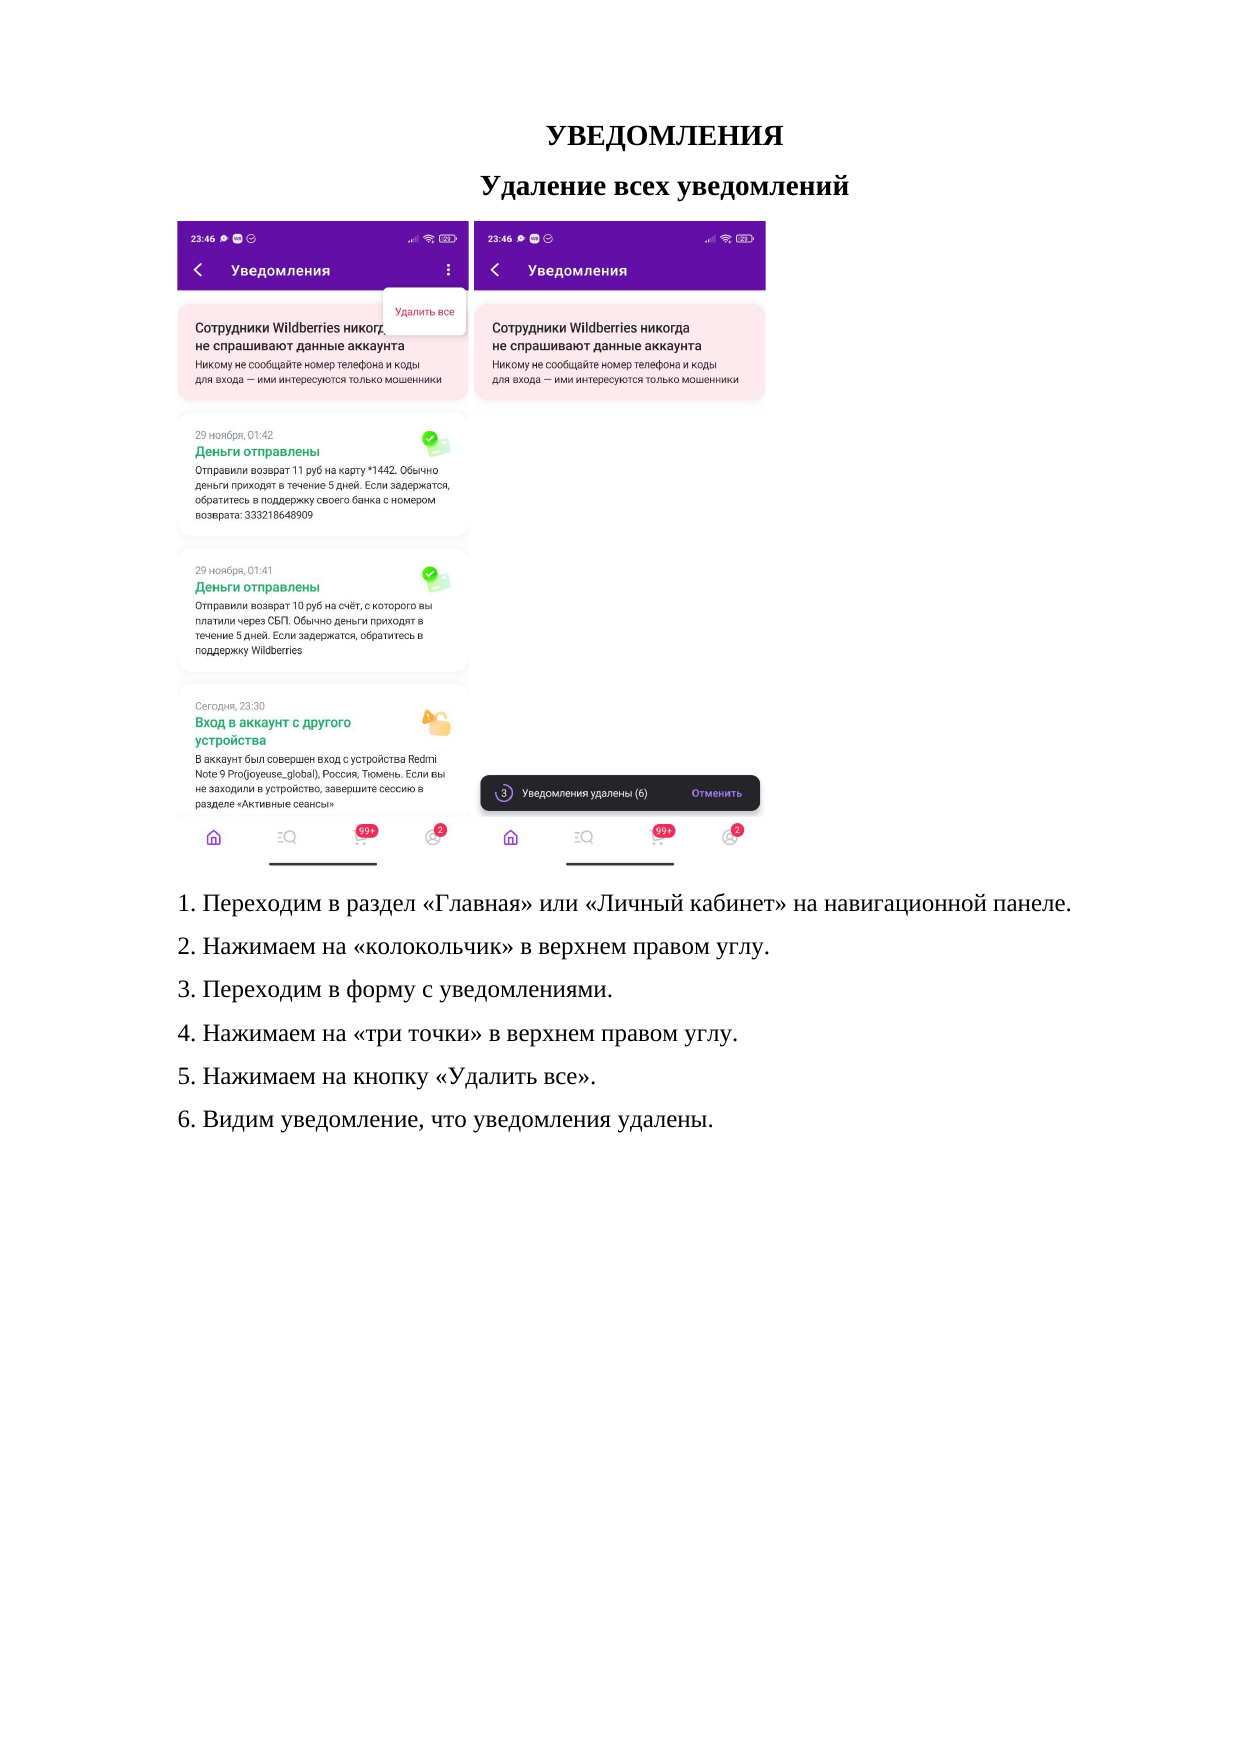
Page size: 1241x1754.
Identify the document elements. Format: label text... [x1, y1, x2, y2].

picture [474, 221, 766, 870]
text 2. Нажимаем на «колокольчик» в верхнем правом углу. [177, 931, 1152, 960]
text 5. Нажимаем на кнопку «Удалить все». [177, 1061, 1152, 1089]
picture [177, 221, 469, 870]
text 6. Видим уведомление, что уведомления удалены. [177, 1104, 1152, 1133]
text 1. Переходим в раздел «Главная» или «Личный кабинет» на навигационной панеле. [177, 888, 1152, 917]
text 4. Нажимаем на «три точки» в верхнем правом углу. [177, 1018, 1152, 1046]
text УВЕДОМЛЕНИЯ [177, 118, 1152, 152]
text Удаление всех уведомлений [177, 168, 1152, 202]
text 3. Переходим в форму с уведомлениями. [177, 974, 1152, 1003]
